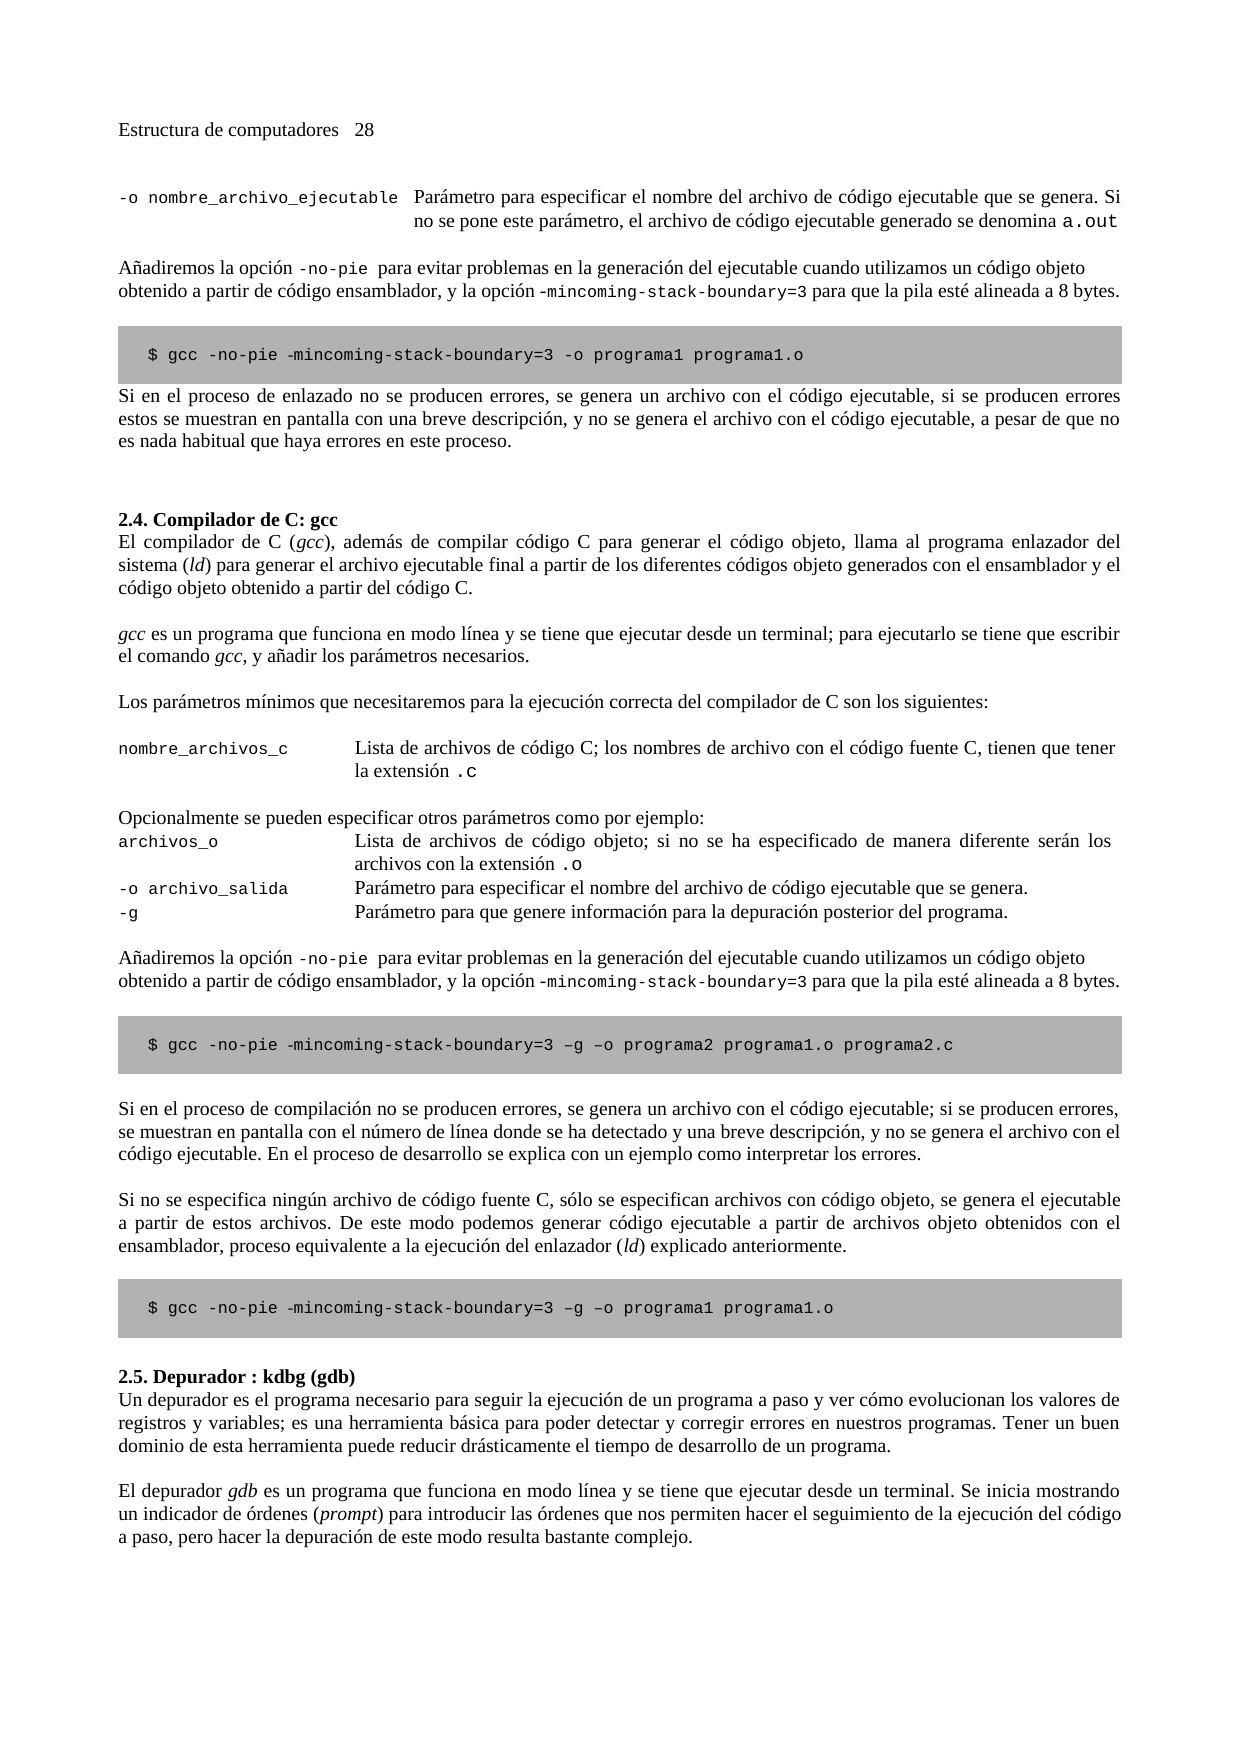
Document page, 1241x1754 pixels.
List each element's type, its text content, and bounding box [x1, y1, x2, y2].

text -g Parámetro para que genere información para la depuración posterior del programa. [118, 900, 1122, 923]
text $ gcc -no-pie -mincoming-stack-boundary=3 –g –o programa2 programa1.o programa2.c [118, 1034, 1122, 1055]
text Un depurador es el programa necesario para seguir la ejecución de un programa a paso y ver cómo evolucionan los valores de registros y variables; es una herramienta básica para poder detectar y corregir errores en nuestros programas. Tener un buen dominio de esta herramienta puede reducir drásticamente el tiempo de desarrollo de un programa. [118, 1388, 1122, 1456]
text $ gcc -no-pie -mincoming-stack-boundary=3 –g –o programa1 programa1.o [118, 1298, 1122, 1319]
text Si en el proceso de enlazado no se producen errores, se genera un archivo con el código ejecutable, si se producen errores estos se muestran en pantalla con una breve descripción, y no se genera el archivo con el código ejecutable, a pesar de que no es nada habitual que haya errores en este proceso. [118, 384, 1122, 452]
text obtenido a partir de código ensamblador, y la opción -mincoming-stack-boundary=3 para que la pila esté alineada a 8 bytes. [118, 279, 1122, 303]
text -o nombre_archivo_ejecutable Parámetro para especificar el nombre del archivo de código ejecutable que se genera. Si no se pone este parámetro, el archivo de código ejecutable generado se denomina a.out [118, 186, 1122, 233]
text Si no se especifica ningún archivo de código fuente C, sólo se especifican archivos con código objeto, se genera el ejecutable a partir de estos archivos. De este modo podemos generar código ejecutable a partir de archivos objeto obtenidos con el ensamblador, proceso equivalente a la ejecución del enlazador (ld) explicado anteriormente. [118, 1188, 1122, 1256]
text nombre_archivos_c Lista de archivos de código C; los nombres de archivo con el código fuente C, tienen que tener la extensión .c [118, 736, 1122, 783]
text El compilador de C (gcc), además de compilar código C para generar el código objeto, llama al programa enlazador del sistema (ld) para generar el archivo ejecutable final a partir de los diferentes códigos objeto generados con el ensamblador y el código objeto obtenido a partir del código C. [118, 530, 1122, 599]
text Si en el proceso de compilación no se producen errores, se genera un archivo con el código ejecutable; si se producen errores, se muestran en pantalla con el número de línea donde se ha detectado y una breve descripción, y no se genera el archivo con el código ejecutable. En el proceso de desarrollo se explica con un ejemplo como interpretar los errores. [118, 1097, 1122, 1165]
subtitle 2.5. Depurador : kdbg (gdb) [118, 1365, 1122, 1388]
text Añadiremos la opción -no-pie para evitar problemas en la generación del ejecutable cuando utilizamos un código objeto [118, 256, 1122, 279]
text Opcionalmente se pueden especificar otros parámetros como por ejemplo: [118, 806, 1122, 829]
text archivos_o Lista de archivos de código objeto; si no se ha especificado de manera diferente serán los archivos con la extensión .o [118, 829, 1122, 876]
text obtenido a partir de código ensamblador, y la opción -mincoming-stack-boundary=3 para que la pila esté alineada a 8 bytes. [118, 969, 1122, 993]
text gcc es un programa que funciona en modo línea y se tiene que ejecutar desde un terminal; para ejecutarlo se tiene que escribir el comando gcc, y añadir los parámetros necesarios. [118, 622, 1122, 667]
subtitle 2.4. Compilador de C: gcc [118, 507, 1122, 530]
text $ gcc -no-pie -mincoming-stack-boundary=3 -o programa1 programa1.o [118, 344, 1122, 365]
text El depurador gdb es un programa que funciona en modo línea y se tiene que ejecutar desde un terminal. Se inicia mostrando un indicador de órdenes (prompt) para introducir las órdenes que nos permiten hacer el seguimiento de la ejecución del código a paso, pero hacer la depuración de este modo resulta bastante complejo. [118, 1479, 1122, 1548]
text Añadiremos la opción -no-pie para evitar problemas en la generación del ejecutable cuando utilizamos un código objeto [118, 946, 1122, 969]
text -o archivo_salida Parámetro para especificar el nombre del archivo de código ejecutable que se genera. [118, 876, 1122, 900]
text Los parámetros mínimos que necesitaremos para la ejecución correcta del compilador de C son los siguientes: [118, 690, 1122, 713]
